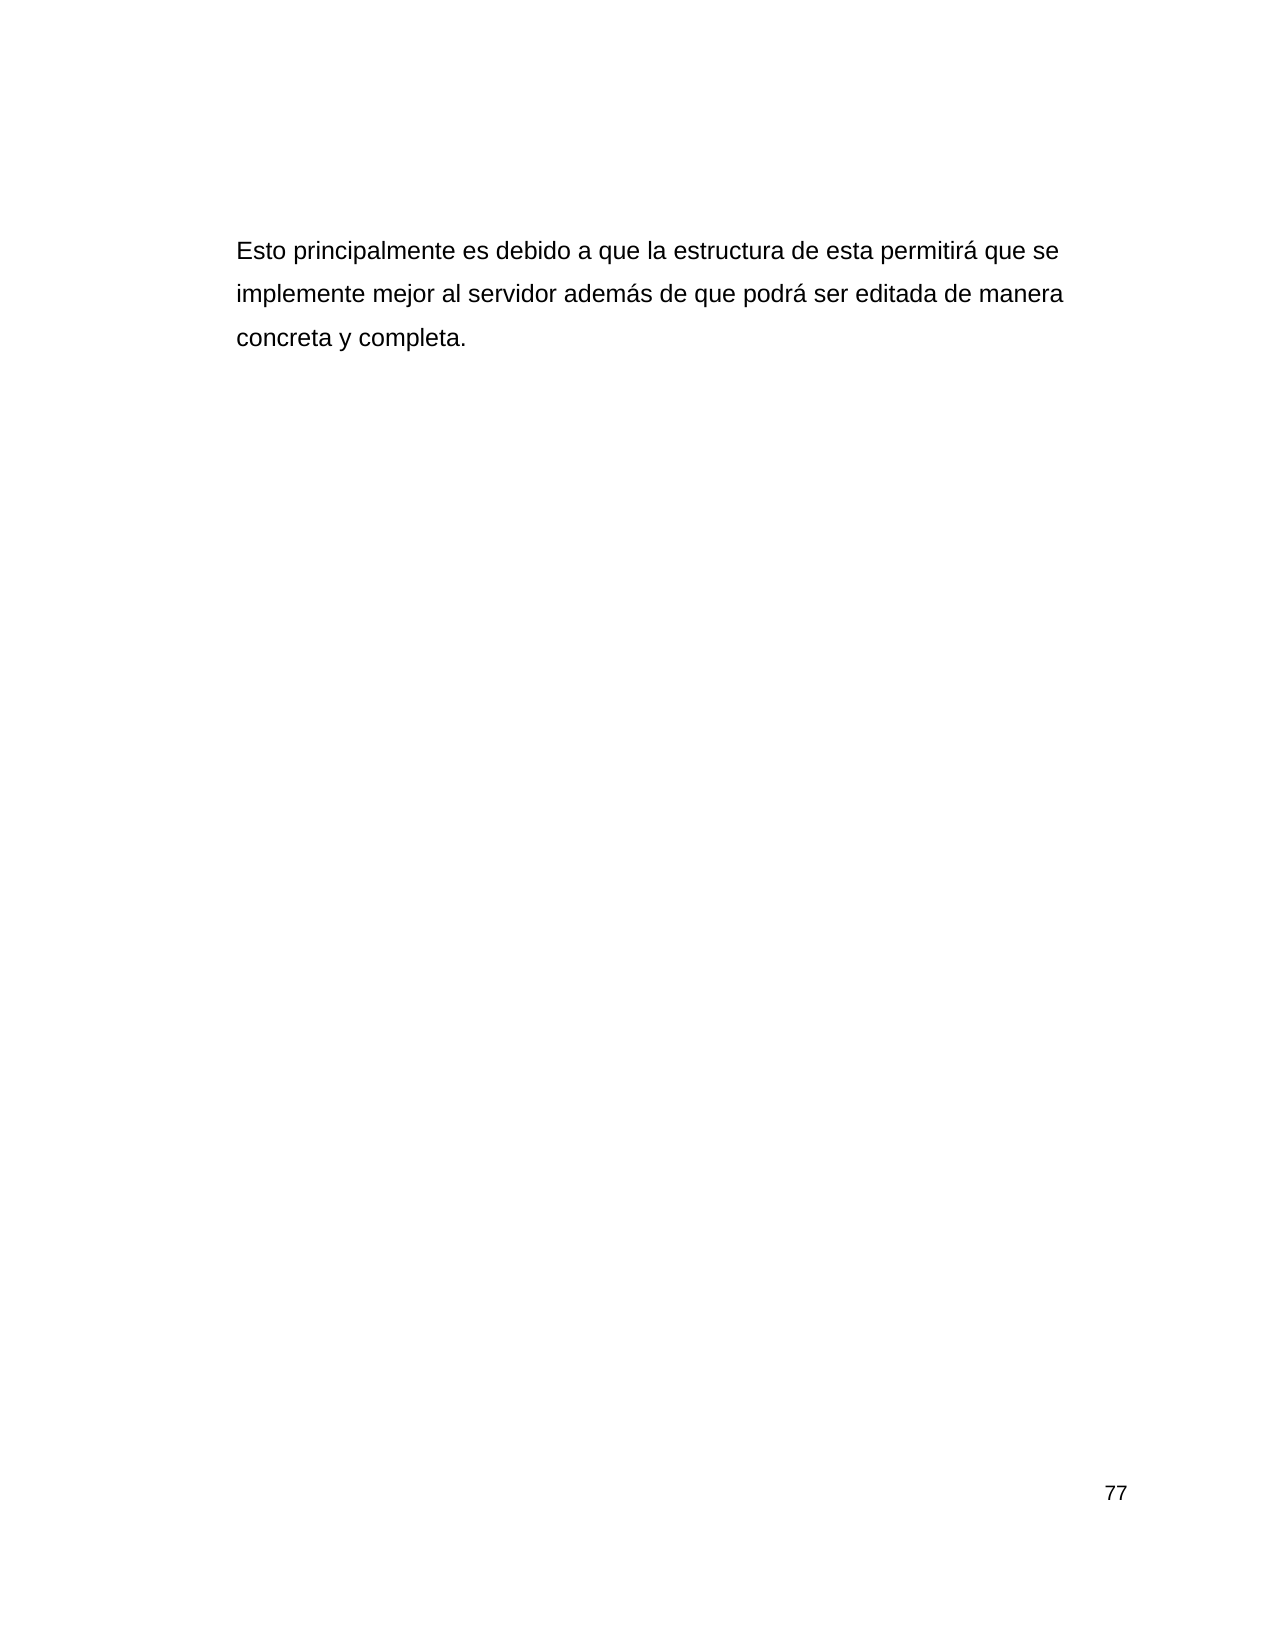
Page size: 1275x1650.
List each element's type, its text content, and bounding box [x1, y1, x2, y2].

text Esto principalmente es debido a que la estructura de esta permitirá que se implemente mejor al servidor además de que podrá ser editada de manera concreta y completa. [236, 236, 1127, 351]
